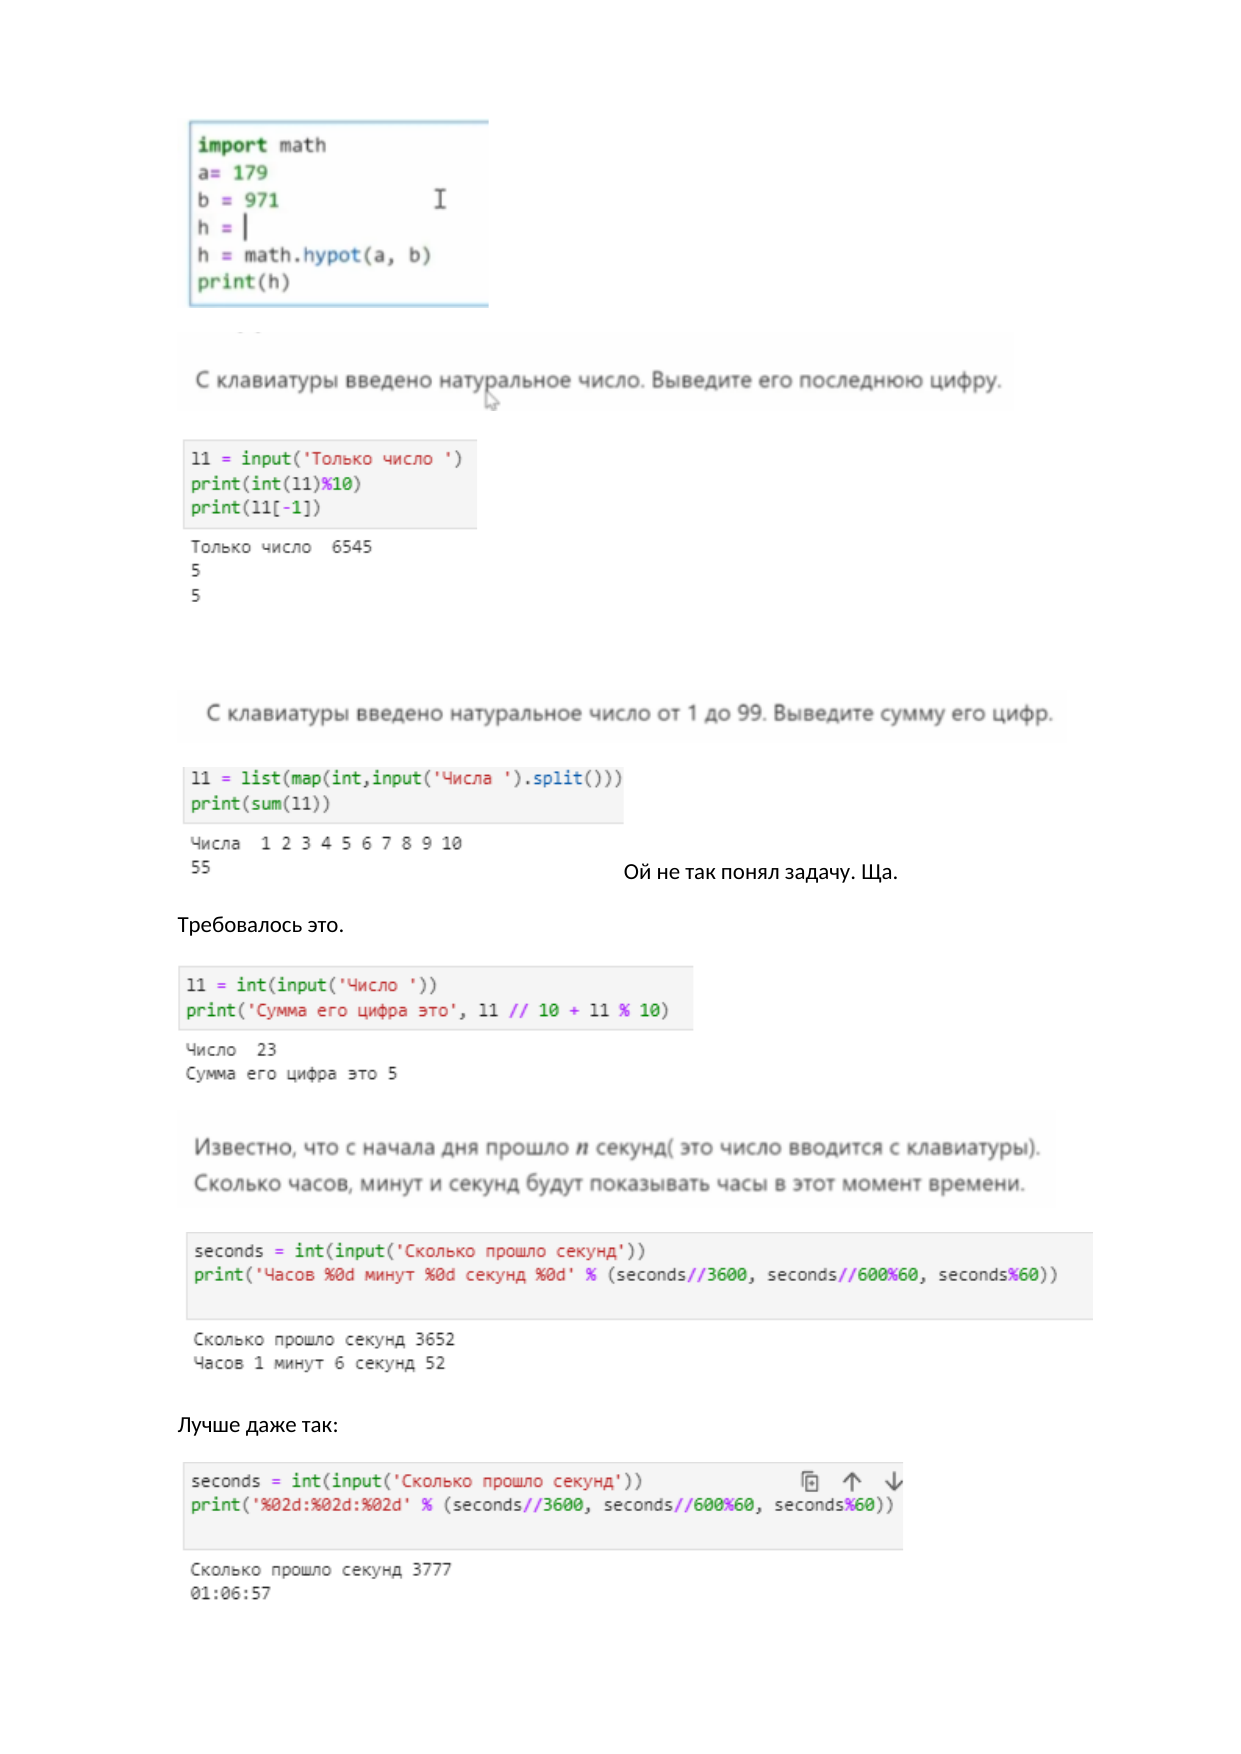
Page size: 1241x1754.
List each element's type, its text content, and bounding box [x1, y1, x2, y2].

picture [177, 118, 489, 308]
picture [177, 435, 478, 613]
picture [177, 963, 694, 1086]
text Требовалось это. [177, 910, 1152, 938]
text Лучше даже так: [177, 1410, 1152, 1438]
picture [177, 1110, 1057, 1208]
picture [177, 332, 1014, 411]
picture [177, 767, 624, 880]
picture [177, 1462, 904, 1617]
picture [177, 690, 1067, 743]
picture [177, 1232, 1093, 1385]
